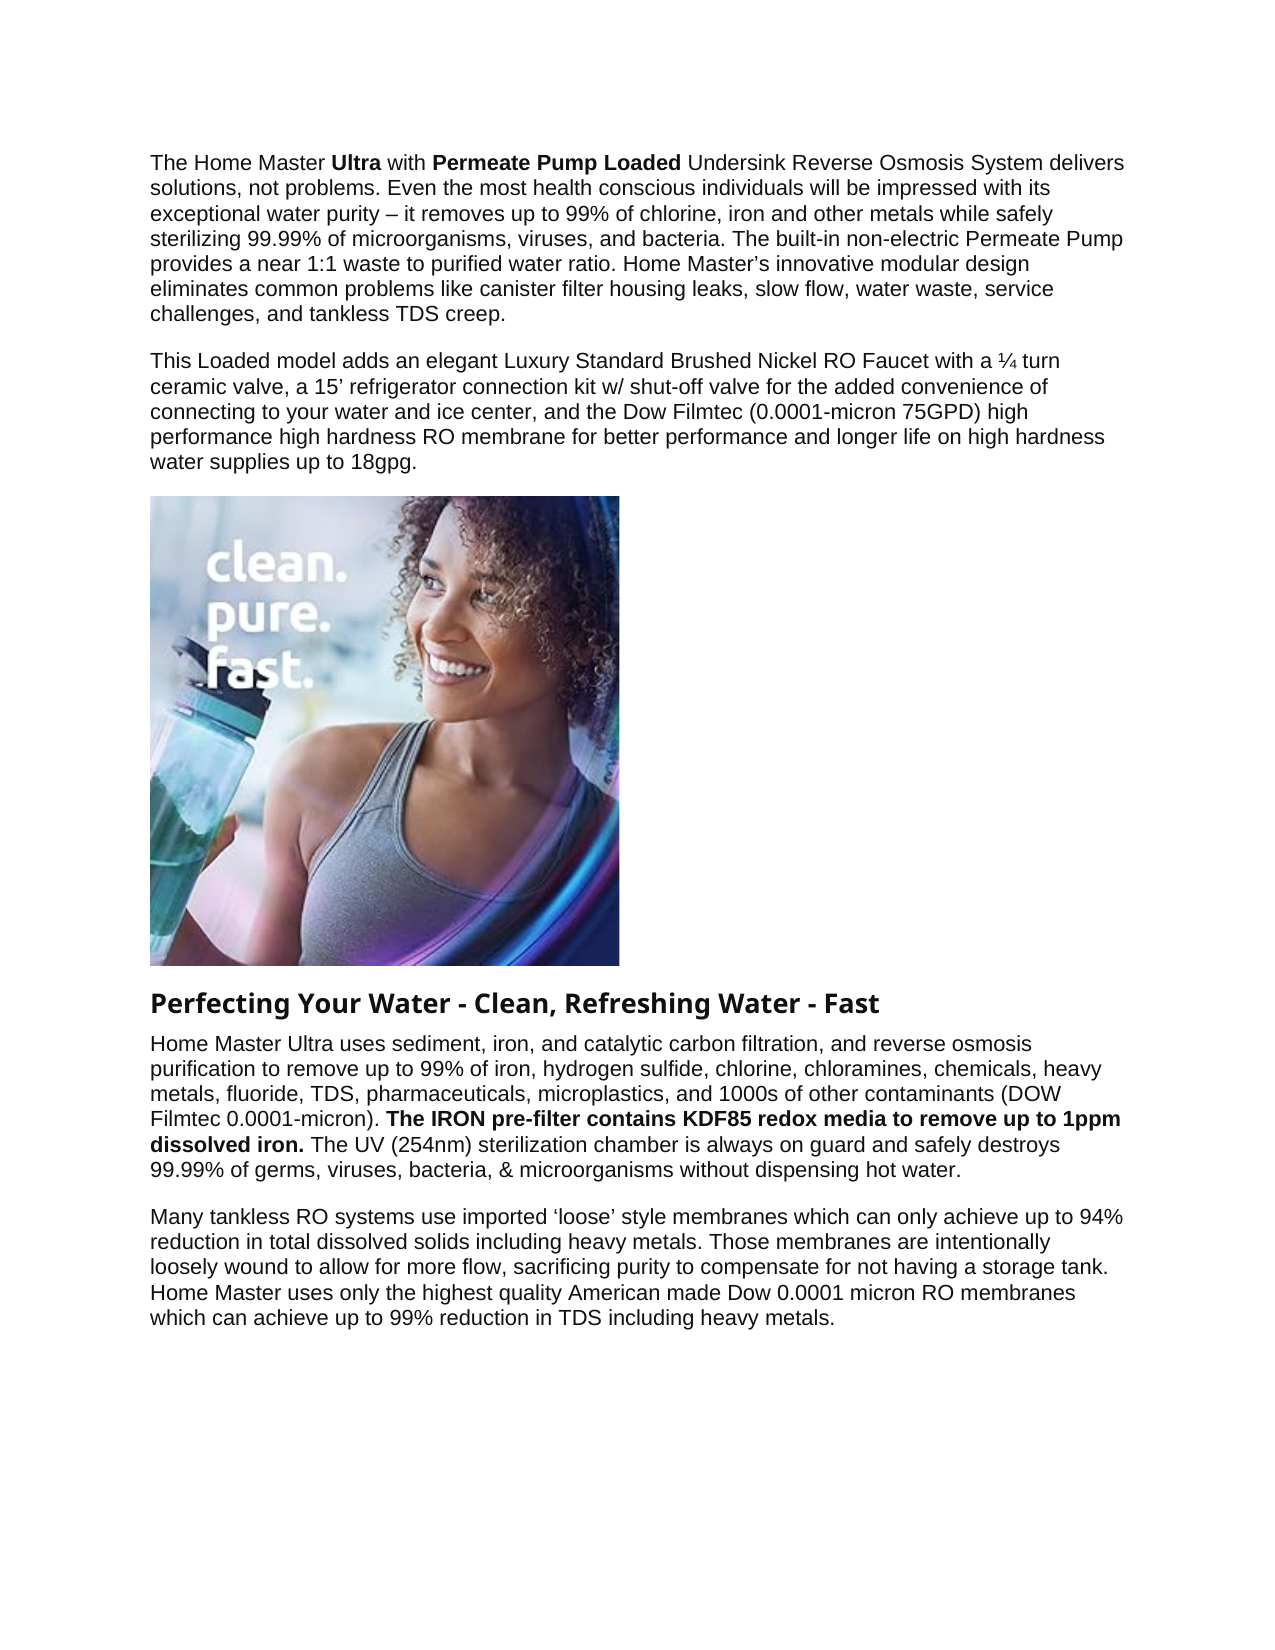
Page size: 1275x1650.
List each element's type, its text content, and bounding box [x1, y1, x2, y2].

text Many tankless RO systems use imported ‘loose’ style membranes which can only achieve up to 94% reduction in total dissolved solids including heavy metals. Those membranes are intentionally loosely wound to allow for more flow, sacrificing purity to compensate for not having a storage tank. Home Master uses only the highest quality American made Dow 0.0001 micron RO membranes which can achieve up to 99% reduction in TDS including heavy metals. [150, 1204, 1125, 1330]
text The Home Master Ultra with Permeate Pump Loaded Undersink Reverse Osmosis System delivers solutions, not problems. Even the most health conscious individuals will be impressed with its exceptional water purity – it removes up to 99% of chlorine, iron and other metals while safely sterilizing 99.99% of microorganisms, viruses, and bacteria. The built-in non-electric Permeate Pump provides a near 1:1 waste to purified water ratio. Home Master’s innovative modular design eliminates common problems like canister filter housing leaks, slow flow, water waste, service challenges, and tankless TDS creep. [150, 150, 1125, 326]
text This Loaded model adds an elegant Luxury Standard Brushed Nickel RO Faucet with a ¼ turn ceramic valve, a 15’ refrigerator connection kit w/ shut-off valve for the added convenience of connecting to your water and ice center, and the Dow Filmtec (0.0001-micron 75GPD) high performance high hardness RO membrane for better performance and longer life on high hardness water supplies up to 18gpg. [150, 348, 1125, 474]
text Home Master Ultra uses sediment, iron, and catalytic carbon filtration, and reverse osmosis purification to remove up to 99% of iron, hydrogen sulfide, chlorine, chloramines, chemicals, heavy metals, fluoride, TDS, pharmaceuticals, microplastics, and 1000s of other contaminants (DOW Filmtec 0.0001-micron). The IRON pre-filter contains KDF85 redox media to remove up to 1ppm dissolved iron. The UV (254nm) sterilization chamber is always on guard and safely destroys 99.99% of germs, viruses, bacteria, & microorganisms without dispensing hot water. [150, 1031, 1125, 1182]
picture [150, 496, 620, 966]
subtitle Perfecting Your Water - Clean, Refreshing Water - Fast [150, 984, 1125, 1021]
